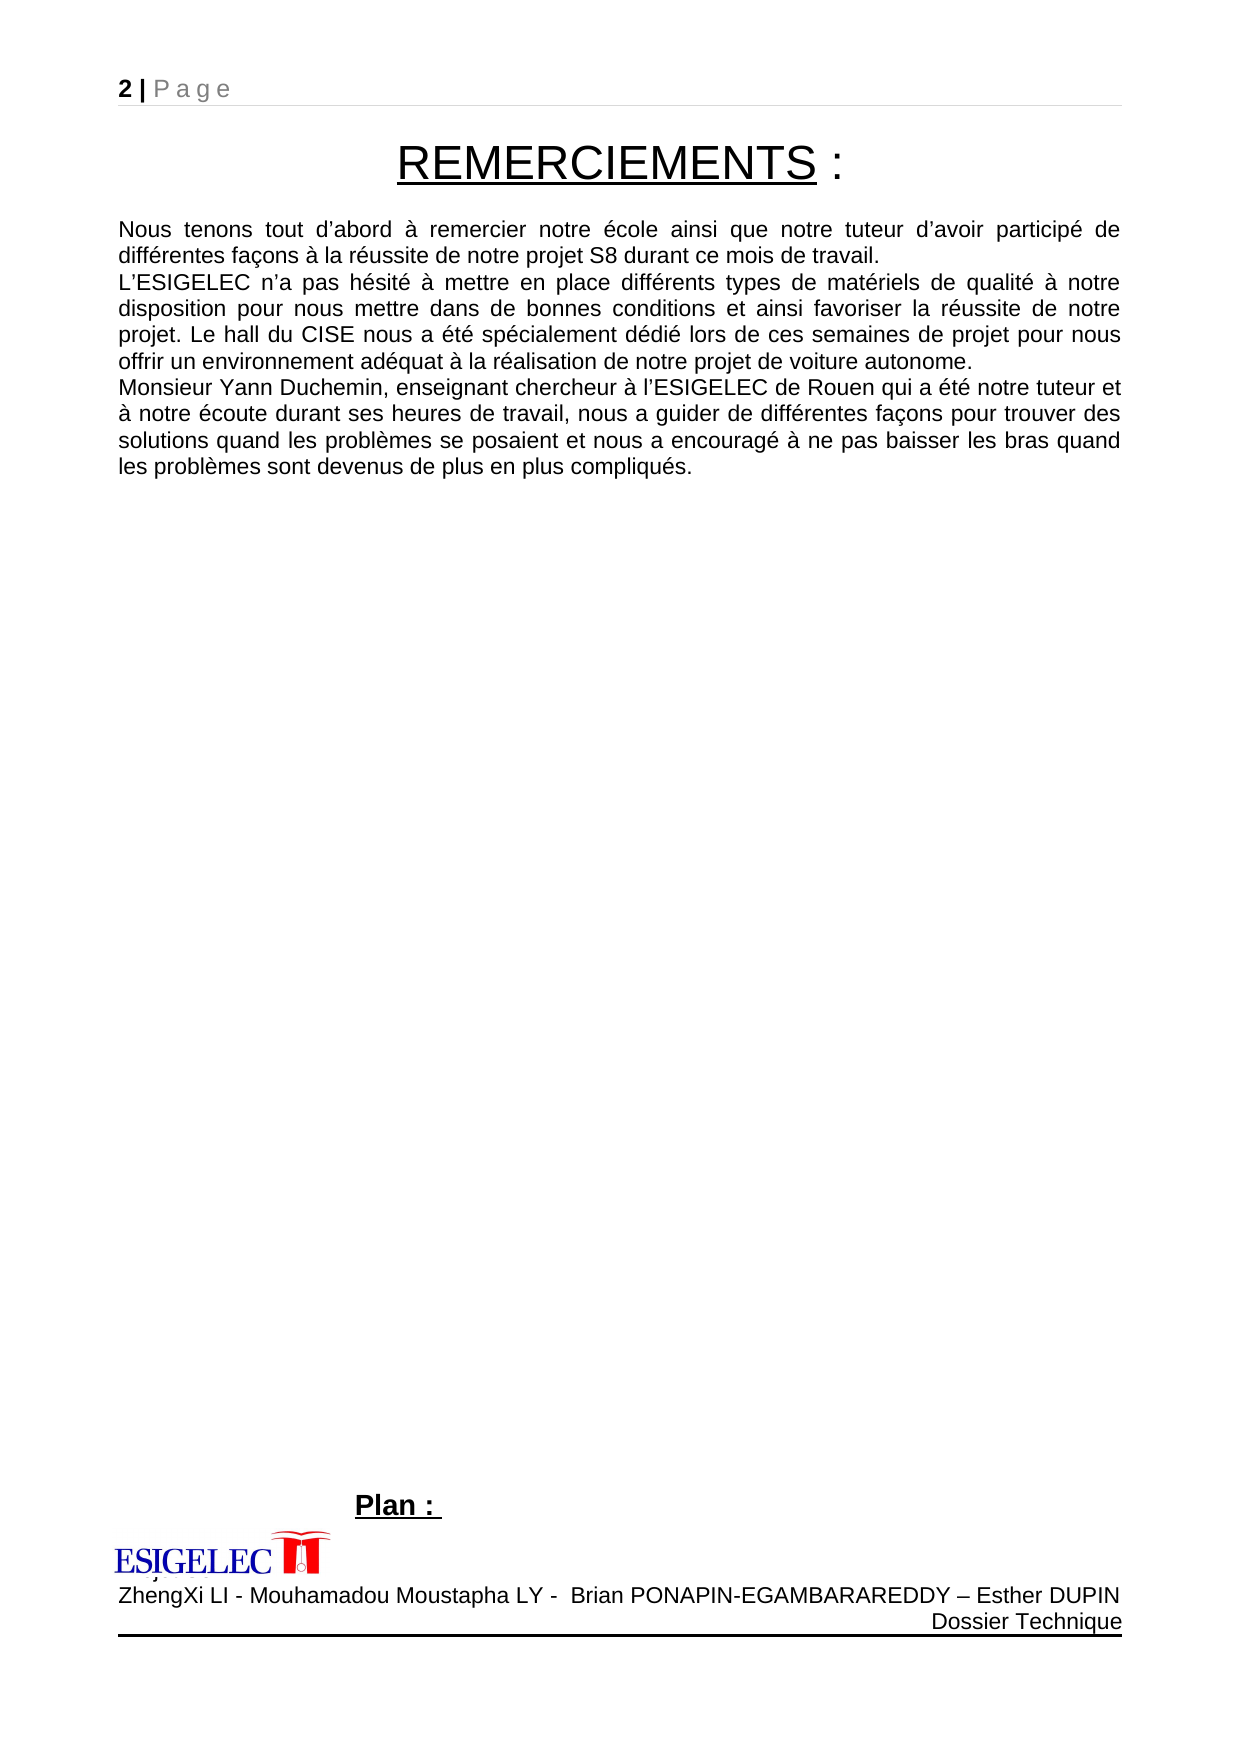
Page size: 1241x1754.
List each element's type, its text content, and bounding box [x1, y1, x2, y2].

text Monsieur Yann Duchemin, enseignant chercheur à l’ESIGELEC de Rouen qui a été notre tuteur et à notre écoute durant ses heures de travail, nous a guider de différentes façons pour trouver des solutions quand les problèmes se posaient et nous a encouragé à ne pas baisser les bras quand les problèmes sont devenus de plus en plus compliqués. [118, 374, 1122, 479]
text REMERCIEMENTS : [118, 134, 1122, 189]
text L’ESIGELEC n’a pas hésité à mettre en place différents types de matériels de qualité à notre disposition pour nous mettre dans de bonnes conditions et ainsi favoriser la réussite de notre projet. Le hall du CISE nous a été spécialement dédié lors de ces semaines de projet pour nous offrir un environnement adéquat à la réalisation de notre projet de voiture autonome. [118, 269, 1122, 374]
text Nous tenons tout d’abord à remercier notre école ainsi que notre tuteur d’avoir participé de différentes façons à la réussite de notre projet S8 durant ce mois de travail. [118, 216, 1122, 269]
picture [111, 1528, 331, 1577]
text Plan : [118, 1488, 1122, 1522]
